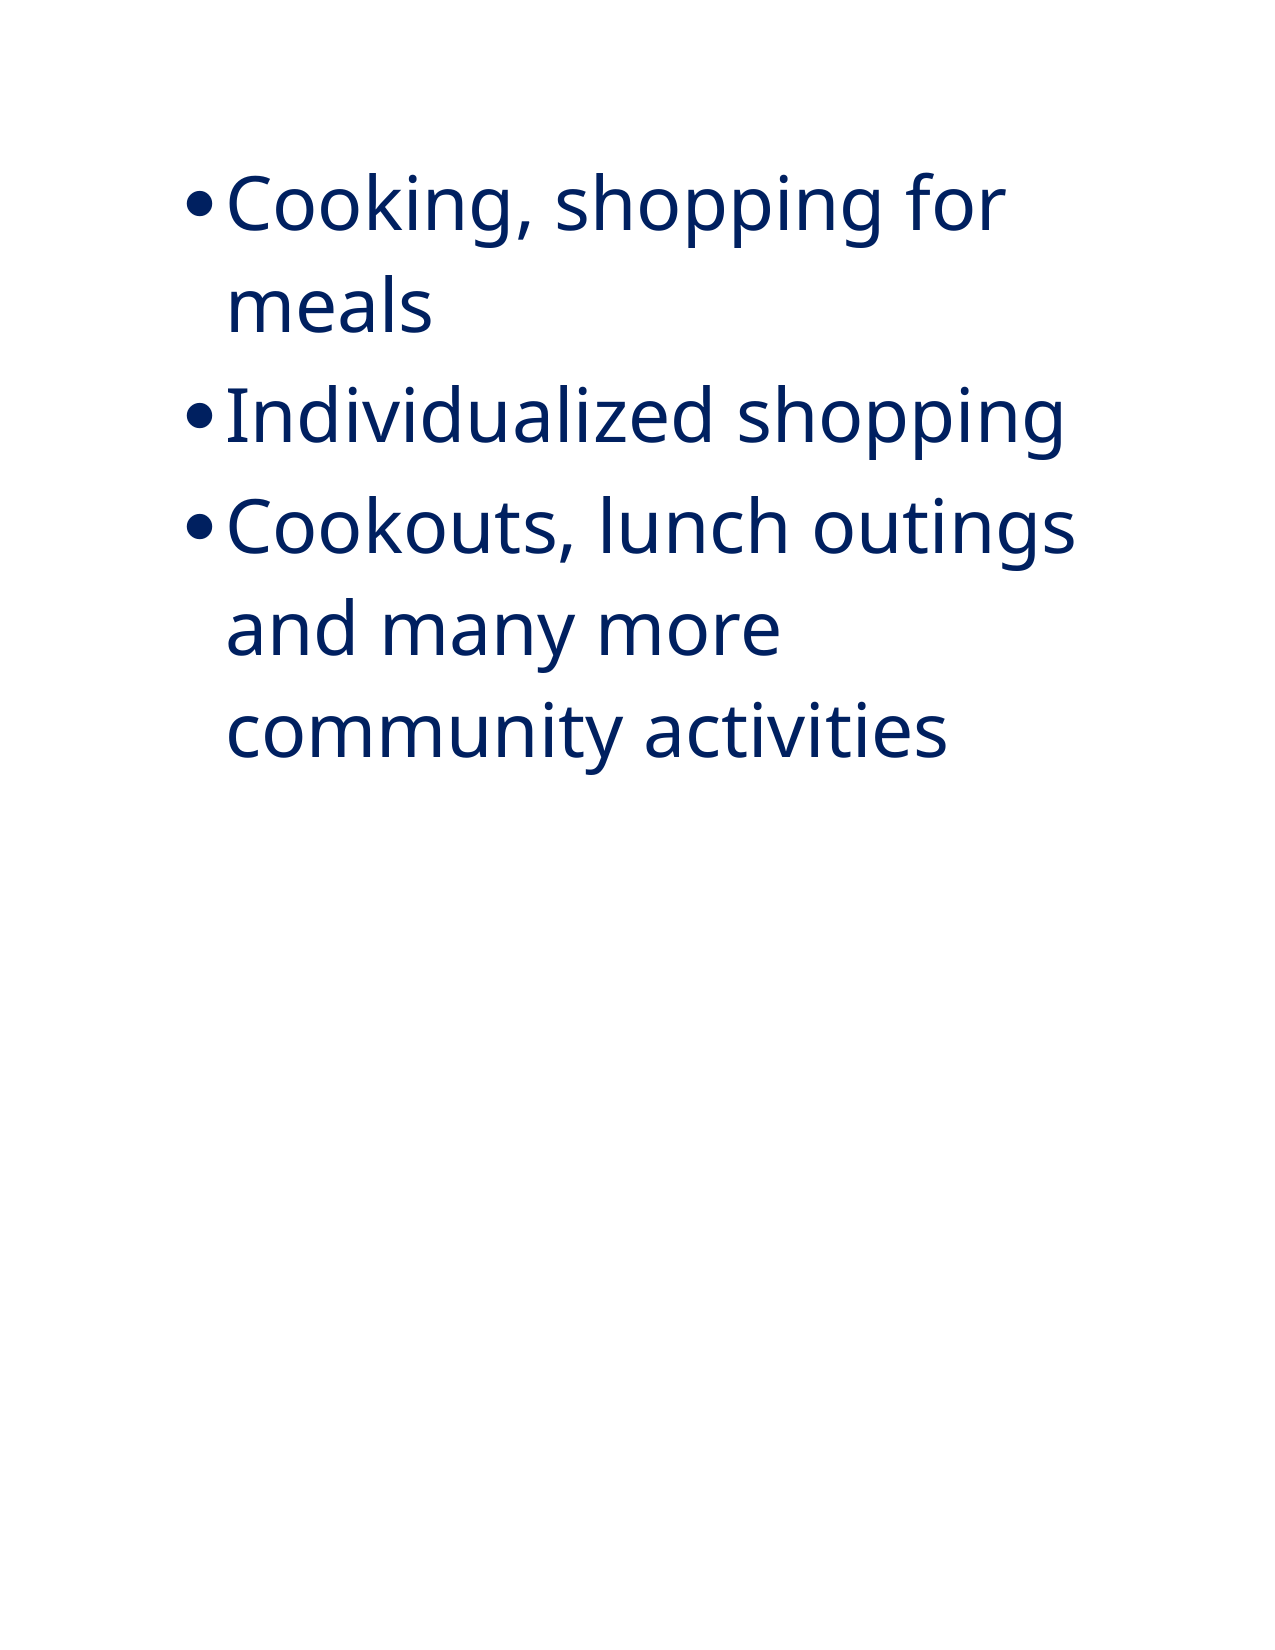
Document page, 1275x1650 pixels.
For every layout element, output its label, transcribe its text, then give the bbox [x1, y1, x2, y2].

subtitle Cookouts, lunch outings and many more community activities [187, 473, 1125, 780]
subtitle Cooking, shopping for meals [187, 150, 1125, 354]
subtitle Individualized shopping [187, 363, 1125, 465]
